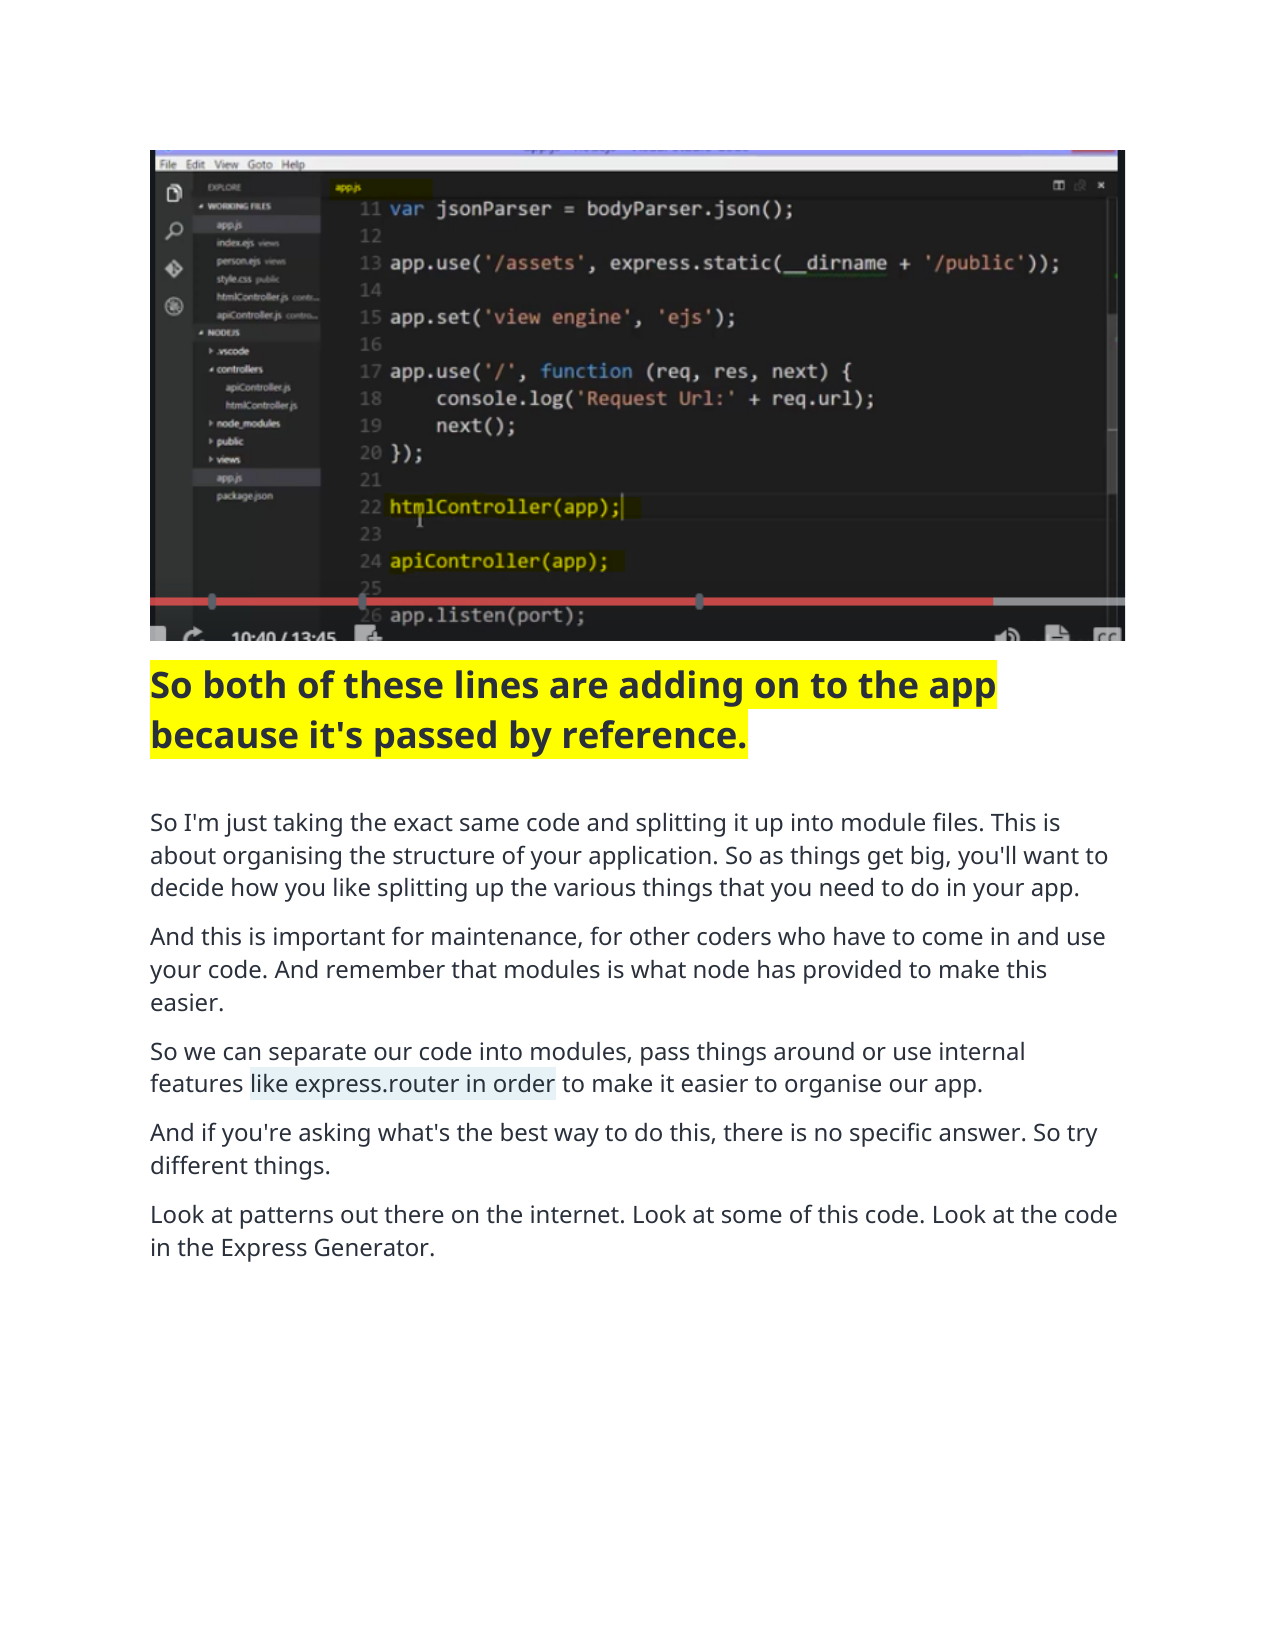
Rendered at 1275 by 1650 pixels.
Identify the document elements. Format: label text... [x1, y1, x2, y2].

text So both of these lines are adding on to the app because it's passed by reference. [748, 660, 1125, 759]
text So we can separate our code into modules, pass things around or use internal features like express.router in order to make it easier to organise our app. [150, 1034, 1125, 1100]
text And this is important for maintenance, for other coders who have to come in and use your code. And remember that modules is what node has provided to make this easier. [150, 920, 1125, 1018]
text And if you're asking what's the best way to do this, there is no specific answer. So try different things. [150, 1116, 1125, 1181]
text Look at patterns out there on the internet. Look at some of this code. Look at the code in the Express Generator. [150, 1198, 1125, 1263]
picture [150, 150, 1125, 641]
text So I'm just taking the exact same code and splitting it up into module files. This is about organising the structure of your application. So as things get big, you'll want to decide how you like splitting up the various things that you need to do in your app. [150, 806, 1125, 904]
